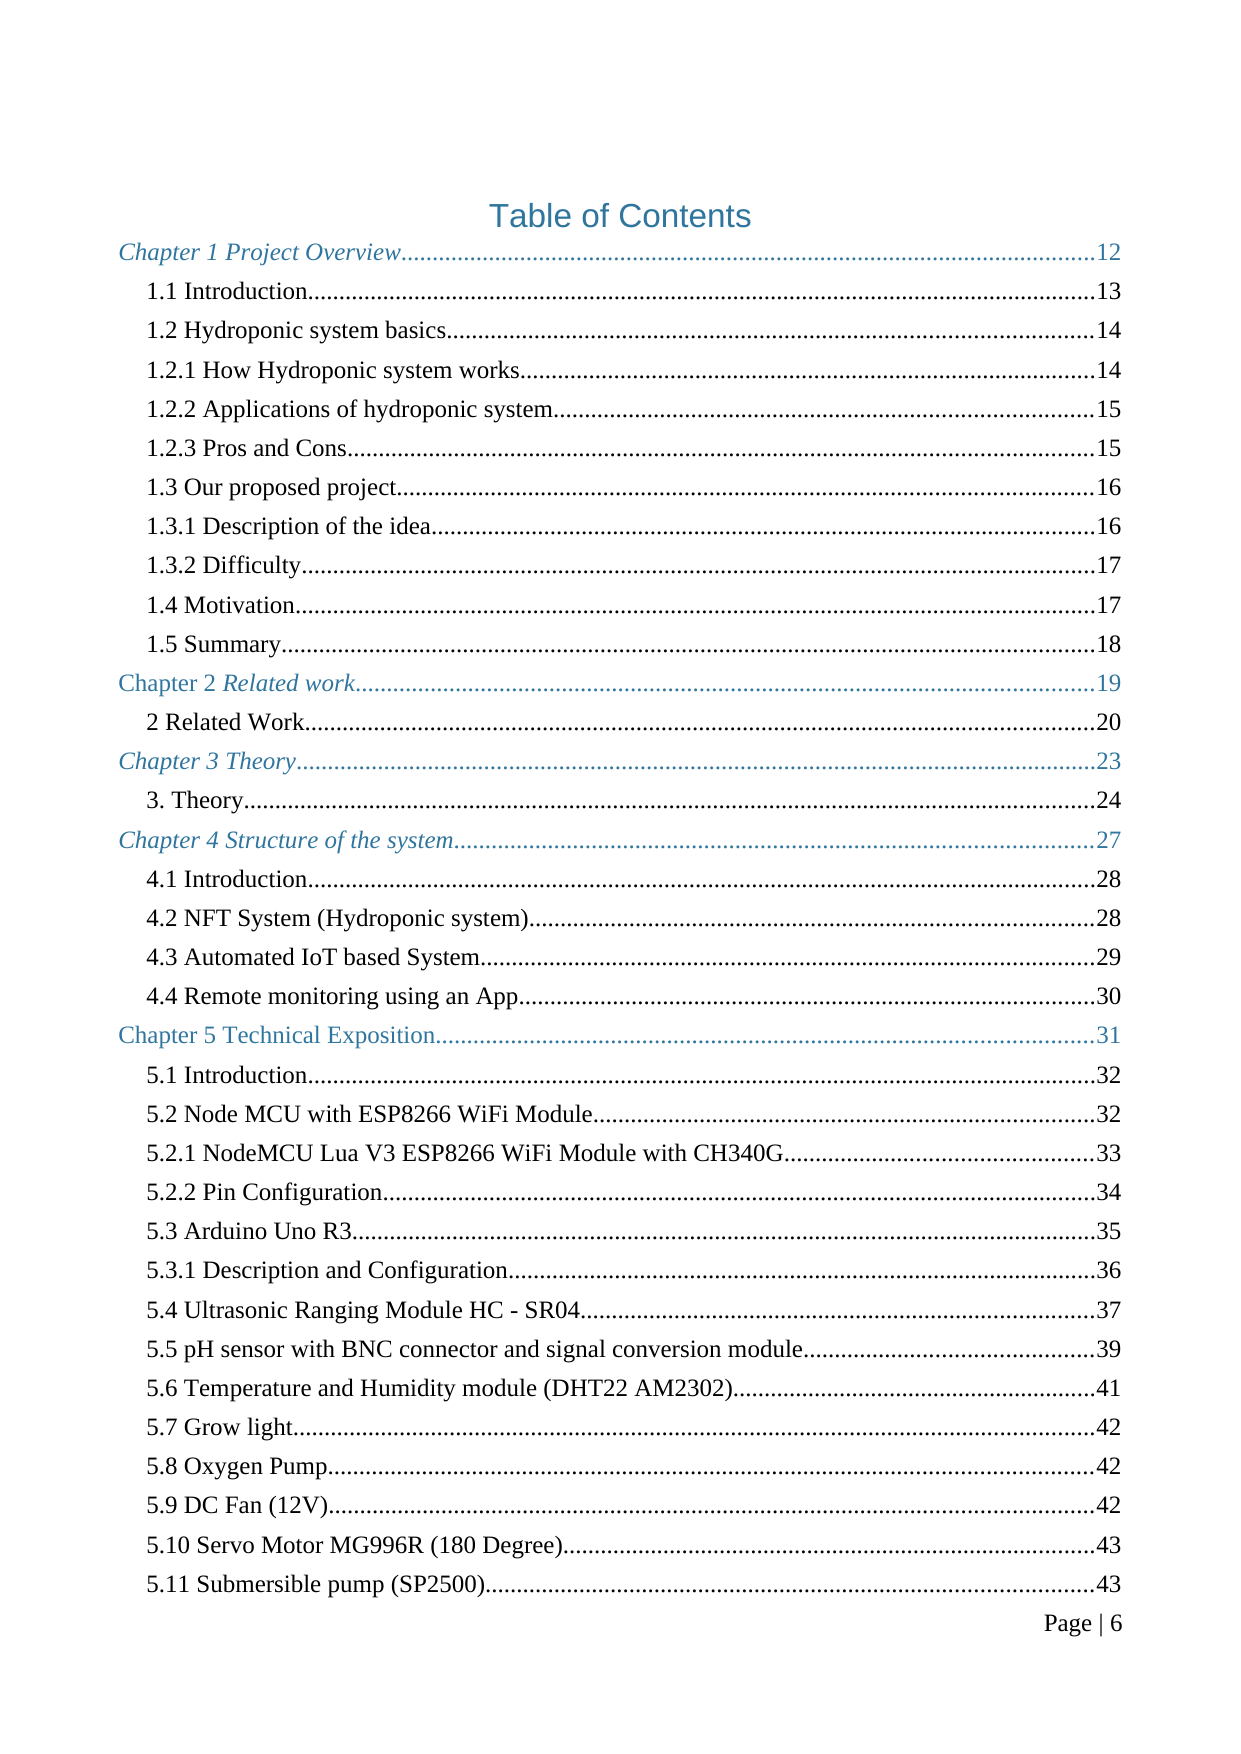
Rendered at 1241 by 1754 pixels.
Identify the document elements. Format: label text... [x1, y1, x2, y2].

text 1.2 Hydroponic system basics 14 [143, 316, 1122, 344]
text 1.2.1 How Hydroponic system works 14 [520, 355, 1122, 383]
text 5.3.1 Description and Configuration 36 [146, 1256, 1122, 1284]
text 5.1 Introduction 32 [143, 1060, 1122, 1088]
text 1.3 Our proposed project 16 [396, 472, 1122, 501]
text 5.10 Servo Motor MG996R (180 Degree) 43 [143, 1530, 1122, 1558]
text Chapter 1 Project Overview 12 [118, 237, 1122, 266]
text 4.2 NFT System (Hydroponic system) 28 [143, 903, 1122, 932]
text 4.3 Automated IoT based System 29 [143, 942, 1122, 971]
text Chapter 3 Theory 23 [118, 746, 1122, 775]
text 1.3.1 Description of the idea 16 [146, 511, 1122, 540]
text 5.7 Grow light 42 [143, 1412, 1122, 1441]
text 5.2.1 NodeMCU Lua V3 ESP8266 WiFi Module with CH340G 33 [146, 1138, 1122, 1167]
text 3. Theory 24 [143, 786, 1122, 814]
text 5.3 Arduino Uno R3 35 [143, 1216, 1122, 1245]
subtitle Table of Contents [118, 196, 1122, 234]
text 5.6 Temperature and Humidity module (DHT22 AM2302) 41 [143, 1373, 1122, 1402]
text 1.3.2 Difficulty 17 [146, 551, 1122, 579]
text 5.4 Ultrasonic Ranging Module HC - SR04 37 [143, 1295, 1122, 1323]
text Chapter 5 Technical Exposition 31 [118, 1021, 1122, 1049]
text 1.2.3 Pros and Cons 15 [347, 433, 1122, 462]
text 4.4 Remote monitoring using an App 30 [143, 981, 1122, 1010]
text 5.11 Submersible pump (SP2500) 43 [143, 1569, 1122, 1598]
text 5.2.2 Pin Configuration 34 [146, 1177, 1122, 1206]
text 5.2 Node MCU with ESP8266 WiFi Module 32 [146, 1099, 1122, 1128]
text 1.1 Introduction 13 [146, 276, 1122, 305]
text 1.4 Motivation 17 [143, 590, 1122, 618]
text 5.9 DC Fan (12V) 42 [143, 1491, 1122, 1519]
text Chapter 4 Structure of the system 27 [118, 825, 1122, 853]
text 1.5 Summary 18 [143, 629, 1122, 658]
text 5.8 Oxygen Pump 42 [143, 1451, 1122, 1480]
text 4.1 Introduction 28 [143, 864, 1122, 893]
text 5.5 pH sensor with BNC connector and signal conversion module 39 [143, 1334, 1122, 1363]
text Chapter 2 Related work 19 [118, 668, 1122, 697]
text 2 Related Work 20 [143, 707, 1122, 736]
text 1.2.2 Applications of hydroponic system 15 [146, 394, 1122, 423]
